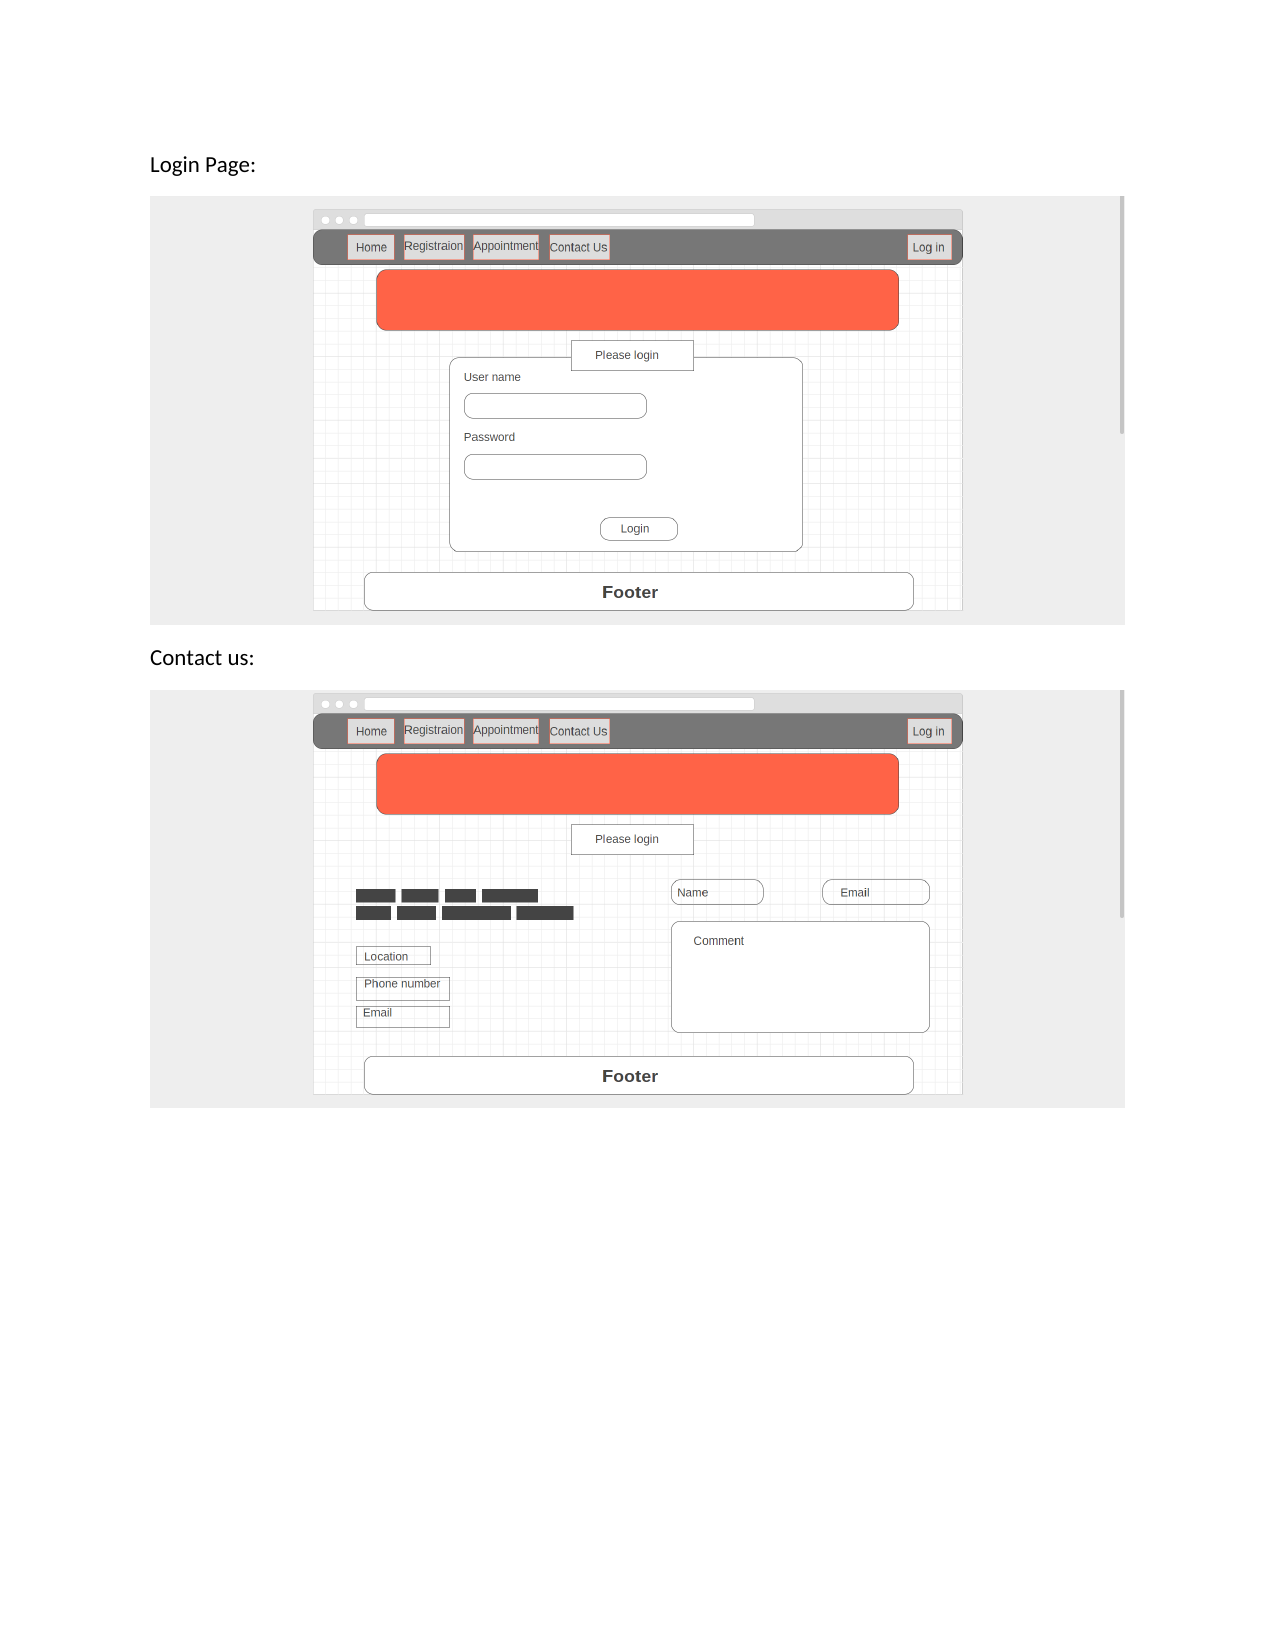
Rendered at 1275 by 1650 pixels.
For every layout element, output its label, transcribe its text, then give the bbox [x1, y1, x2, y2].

text Login Page: [150, 150, 1125, 178]
text Contact us: [150, 643, 1125, 671]
picture [150, 196, 1125, 625]
picture [150, 690, 1125, 1108]
